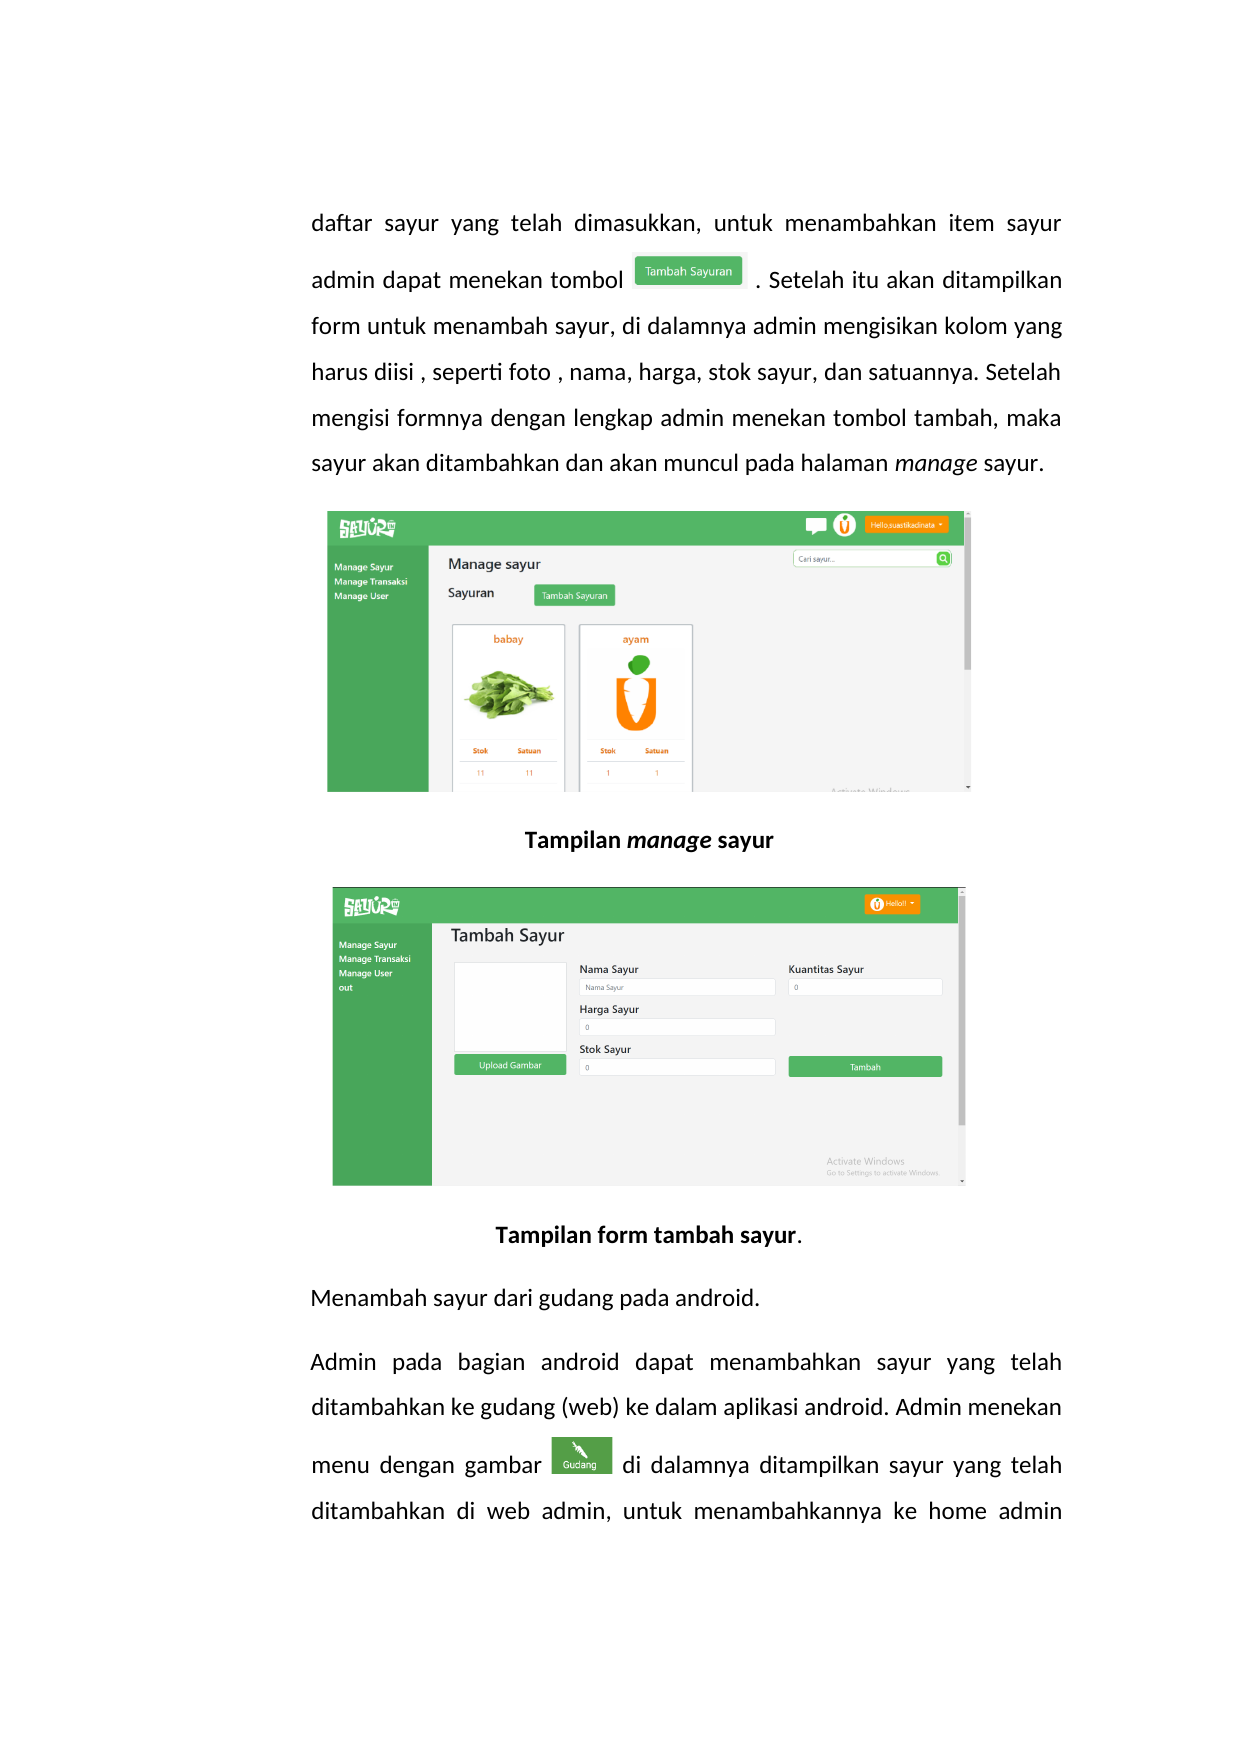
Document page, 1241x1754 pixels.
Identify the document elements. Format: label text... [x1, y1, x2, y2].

text Tampilan manage sayur [235, 824, 1063, 855]
picture [551, 1437, 613, 1474]
text Tampilan form tambah sayur. [235, 1219, 1063, 1249]
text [310, 207, 1063, 478]
picture [332, 887, 966, 1186]
picture [631, 252, 748, 289]
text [310, 1346, 1063, 1526]
text Menambah sayur dari gudang pada android. [310, 1282, 1063, 1313]
picture [327, 511, 972, 792]
